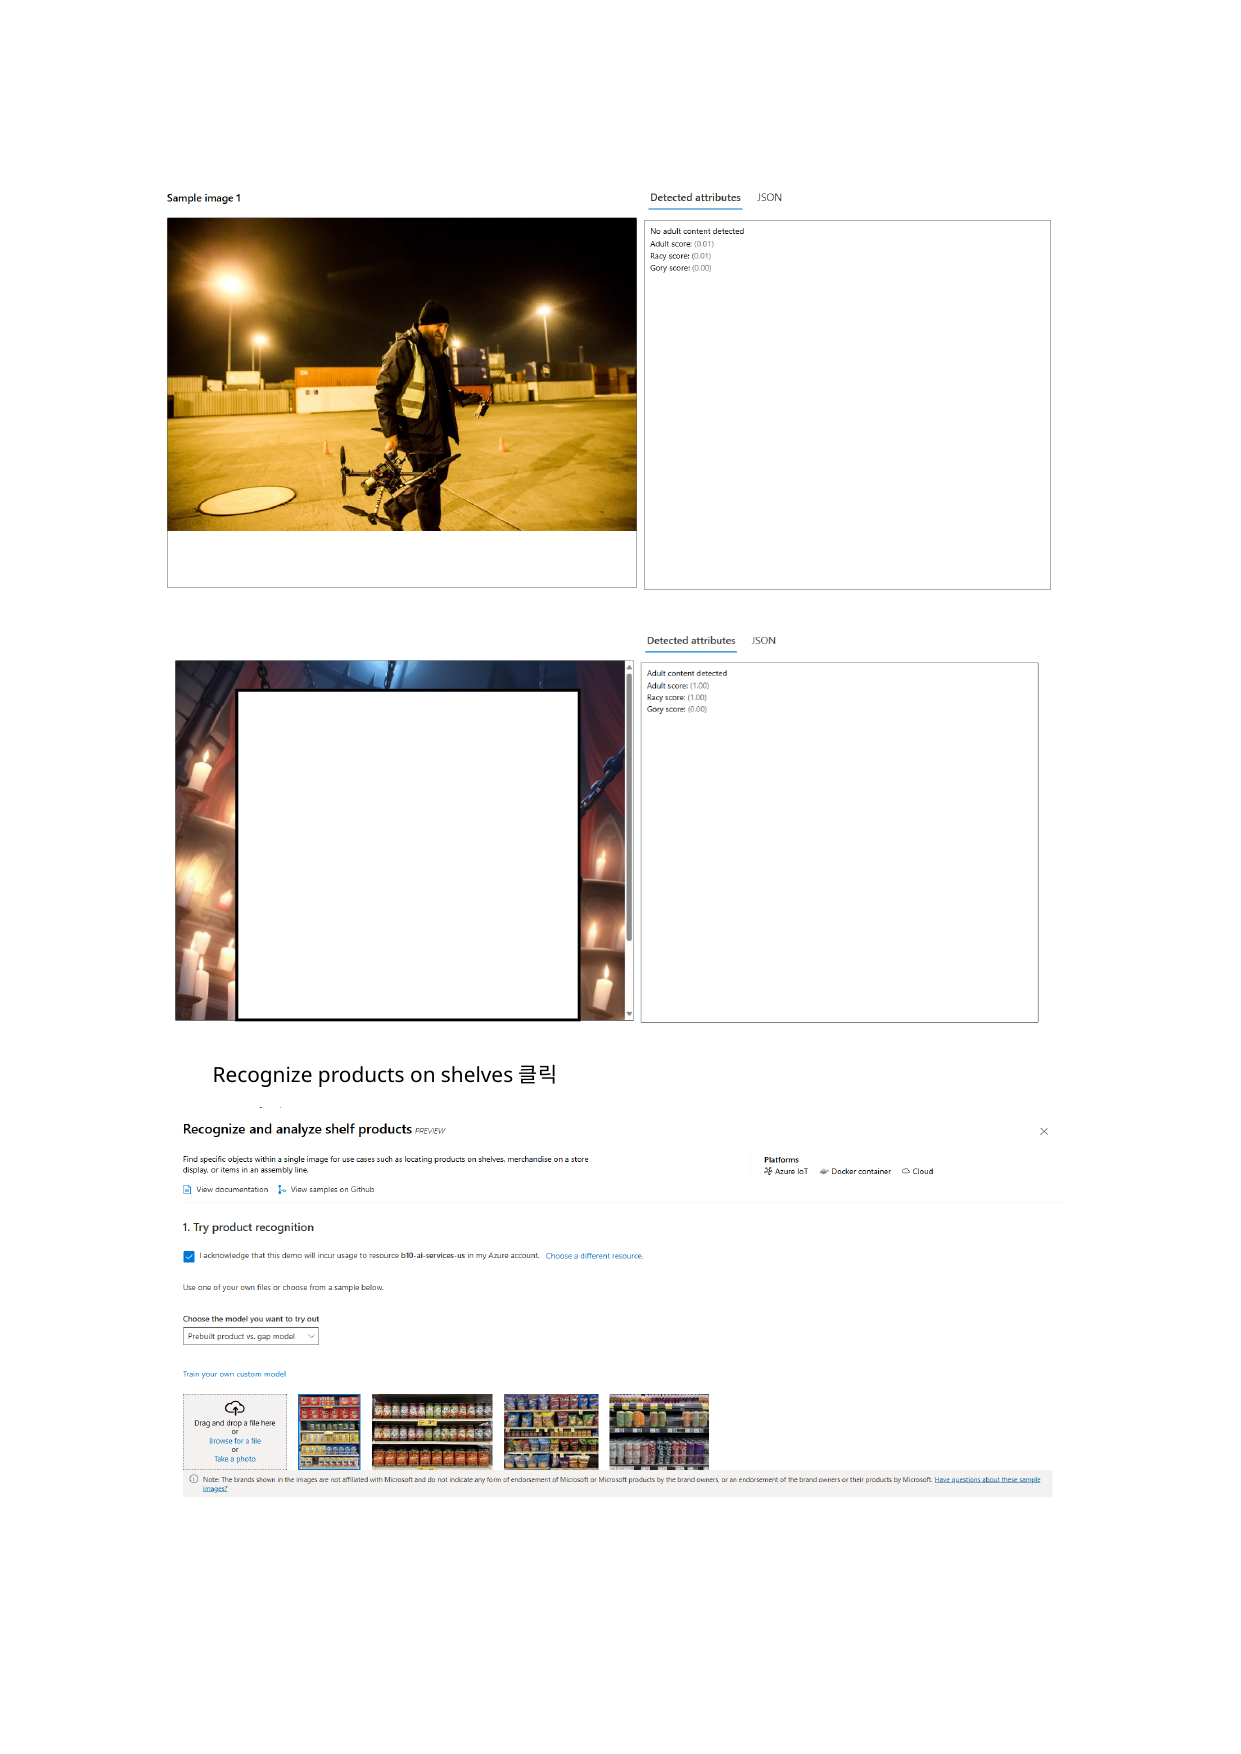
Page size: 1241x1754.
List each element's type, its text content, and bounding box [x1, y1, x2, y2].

picture [150, 620, 1091, 1039]
subtitle Recognize products on shelves 클릭 [212, 1058, 1090, 1088]
picture [150, 1107, 1091, 1508]
picture [150, 177, 1091, 602]
